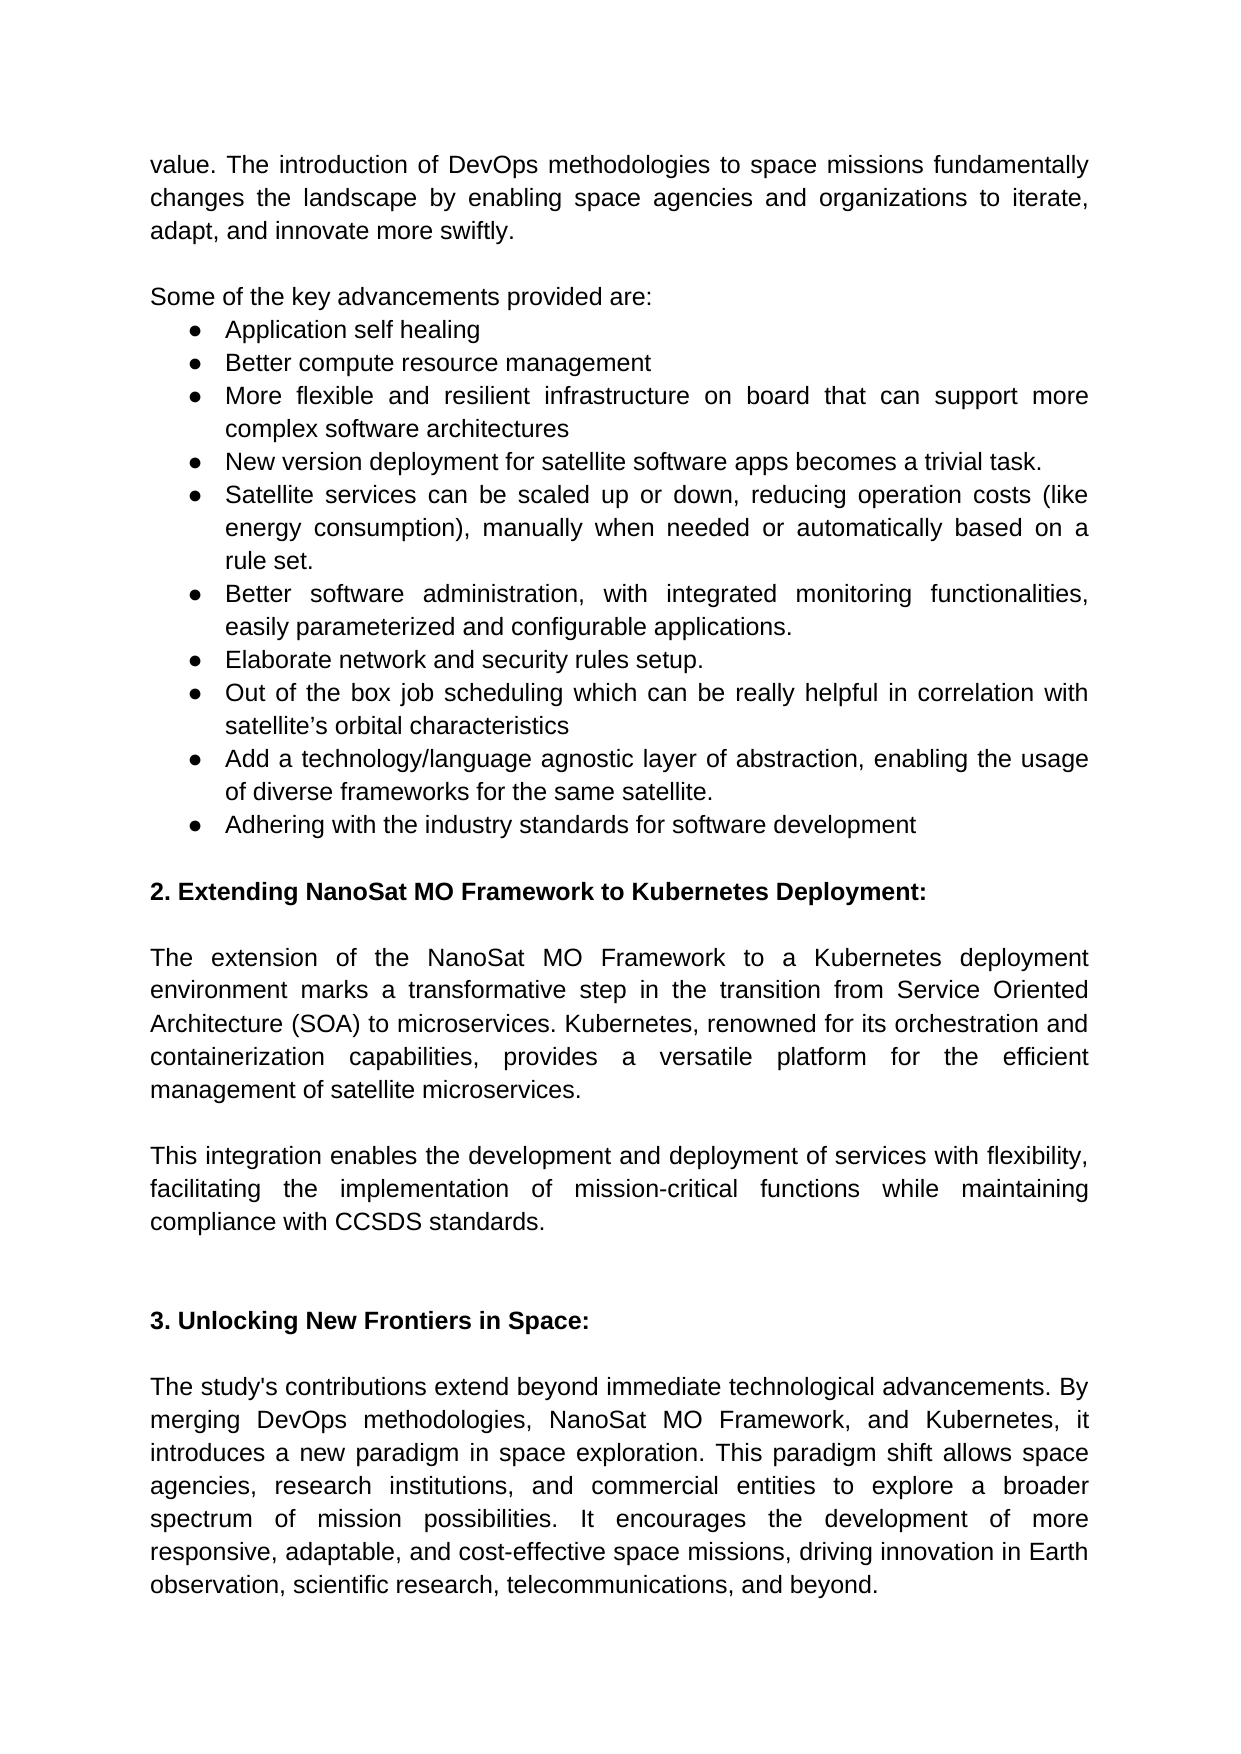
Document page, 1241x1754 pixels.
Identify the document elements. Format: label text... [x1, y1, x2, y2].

text Some of the key advancements provided are: [150, 282, 1090, 311]
list Better compute resource management [187, 348, 1090, 377]
text This integration enables the development and deployment of services with flexibility, facilitating the implementation of mission-critical functions while maintaining compliance with CCSDS standards. [150, 1141, 1090, 1235]
list Add a technology/language agnostic layer of abstraction, enabling the usage of diverse frameworks for the same satellite. [187, 744, 1090, 806]
text The extension of the NanoSat MO Framework to a Kubernetes deployment environment marks a transformative step in the transition from Service Oriented Architecture (SOA) to microservices. Kubernetes, renowned for its orchestration and containerization capabilities, provides a versatile platform for the efficient management of satellite microservices. [150, 942, 1090, 1103]
list Better software administration, with integrated monitoring functionalities, easily parameterized and configurable applications. [187, 579, 1090, 641]
list More flexible and resilient infrastructure on board that can support more complex software architectures [187, 381, 1090, 443]
list Application self healing [187, 315, 1090, 344]
list Elaborate network and security rules setup. [187, 645, 1090, 674]
text 3. Unlocking New Frontiers in Space: [150, 1306, 1090, 1334]
list Satellite services can be scaled up or down, reducing operation costs (like energy consumption), manually when needed or automatically based on a rule set. [187, 480, 1090, 575]
list New version deployment for satellite software apps becomes a trivial task. [187, 447, 1090, 476]
list Out of the box job scheduling which can be really helpful in correlation with satellite’s orbital characteristics [187, 678, 1090, 740]
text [150, 150, 1090, 245]
text The study's contributions extend beyond immediate technological advancements. By merging DevOps methodologies, NanoSat MO Framework, and Kubernetes, it introduces a new paradigm in space exploration. This paradigm shift allows space agencies, research institutions, and commercial entities to explore a broader spectrum of mission possibilities. It encourages the development of more responsive, adaptable, and cost-effective space missions, driving innovation in Earth observation, scientific research, telecommunications, and beyond. [150, 1372, 1090, 1599]
list Adhering with the industry standards for software development [187, 810, 1090, 839]
text 2. Extending NanoSat MO Framework to Kubernetes Deployment: [150, 876, 1090, 905]
